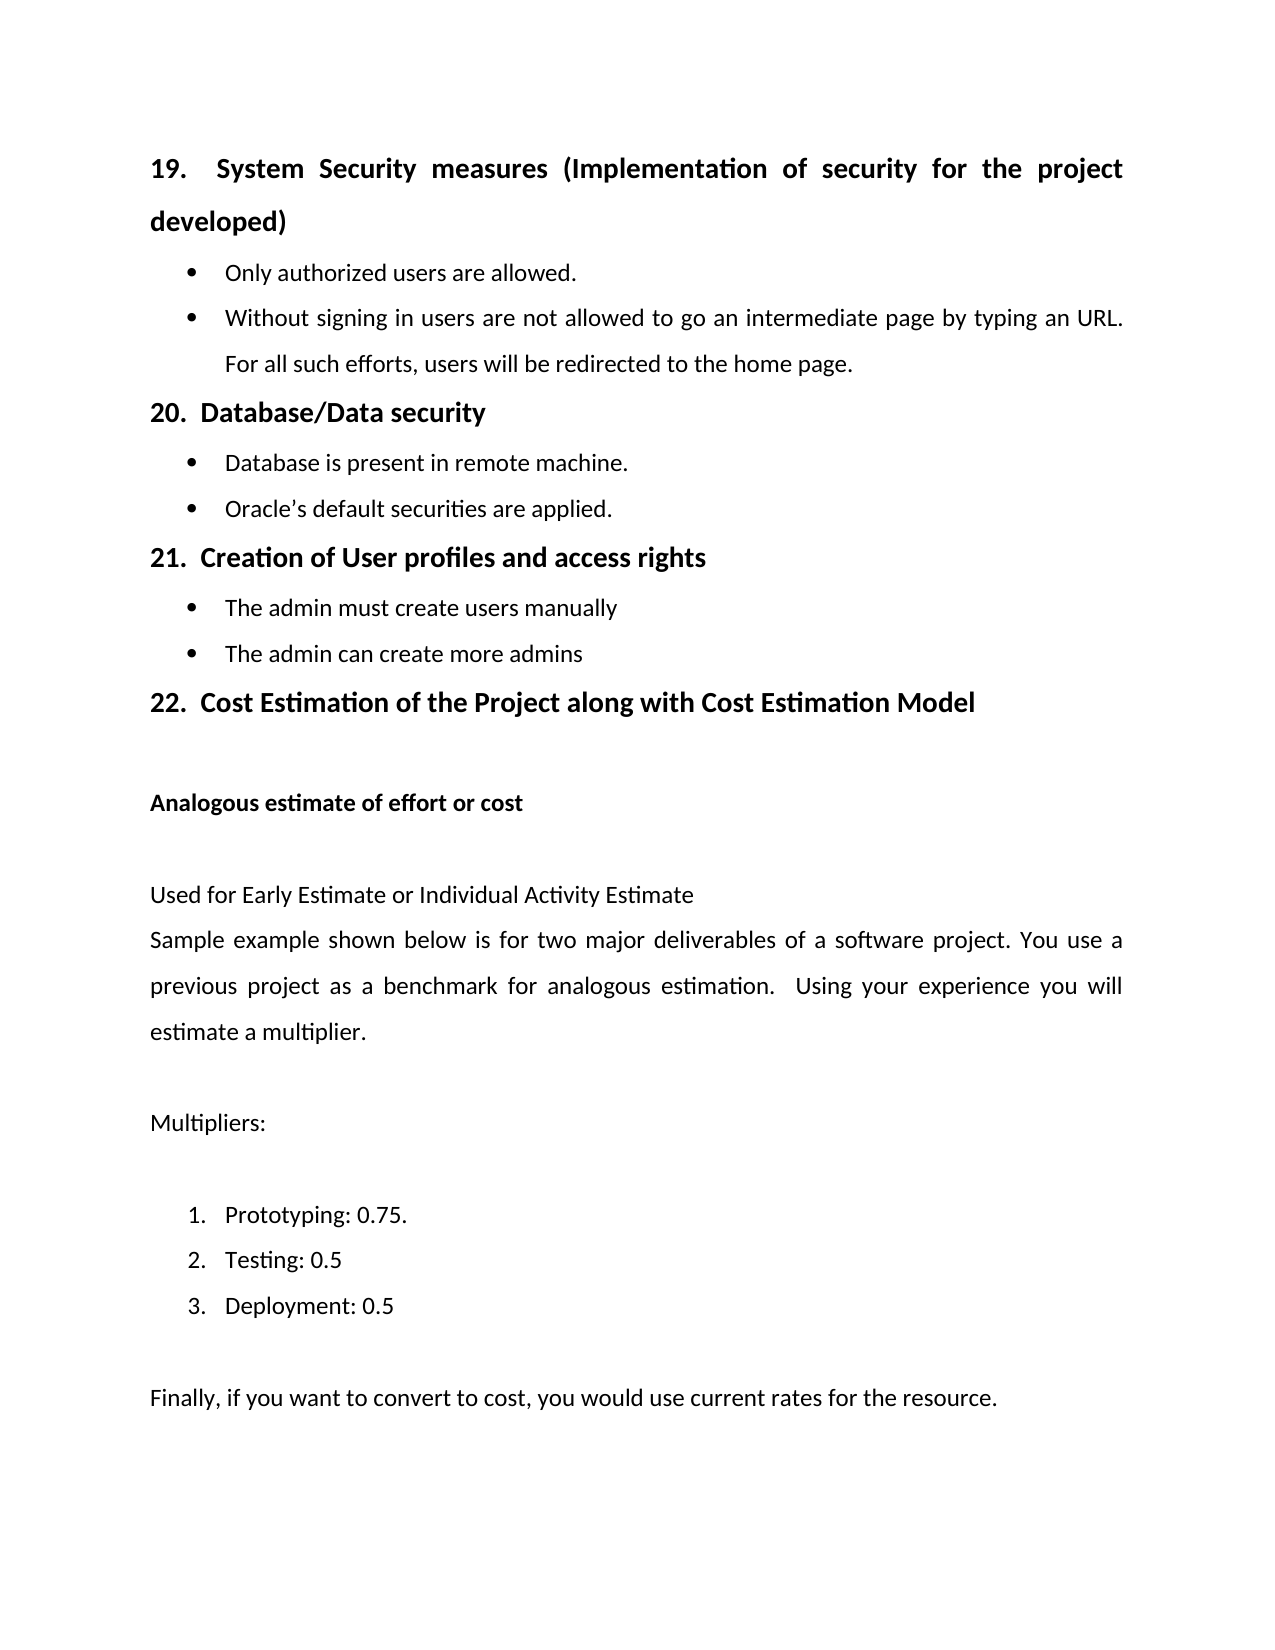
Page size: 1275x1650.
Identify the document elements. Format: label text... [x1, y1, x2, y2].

list The admin must create users manually [187, 592, 1125, 623]
list Deployment: 0.5 [187, 1290, 1125, 1321]
list The admin can create more admins [187, 638, 1125, 669]
list Only authorized users are allowed. [187, 257, 1125, 287]
text 21. Creation of User profiles and access rights [150, 539, 1125, 574]
text Finally, if you want to convert to cost, you would use current rates for the resource. [150, 1382, 1125, 1412]
text 19. System Security measures (Implementation of security for the project developed) [150, 150, 1125, 239]
text Used for Early Estimate or Individual Activity Estimate [150, 879, 1125, 909]
list Testing: 0.5 [187, 1244, 1125, 1275]
list Prototyping: 0.75. [187, 1199, 1125, 1229]
text Sample example shown below is for two major deliverables of a software project. You use a previous project as a benchmark for analogous estimation. Using your experience you will estimate a multiplier. [150, 924, 1125, 1046]
subtitle Analogous estimate of effort or cost [150, 787, 1125, 818]
text 20. Database/Data security [150, 394, 1125, 430]
list Oracle’s default securities are applied. [187, 493, 1125, 524]
list Database is present in remote machine. [187, 447, 1125, 478]
text 22. Cost Estimation of the Project along with Cost Estimation Model [150, 684, 1125, 719]
text Multipliers: [150, 1107, 1125, 1138]
list Without signing in users are not allowed to go an intermediate page by typing an URL. For all such efforts, users will be redirected to the home page. [187, 303, 1125, 379]
